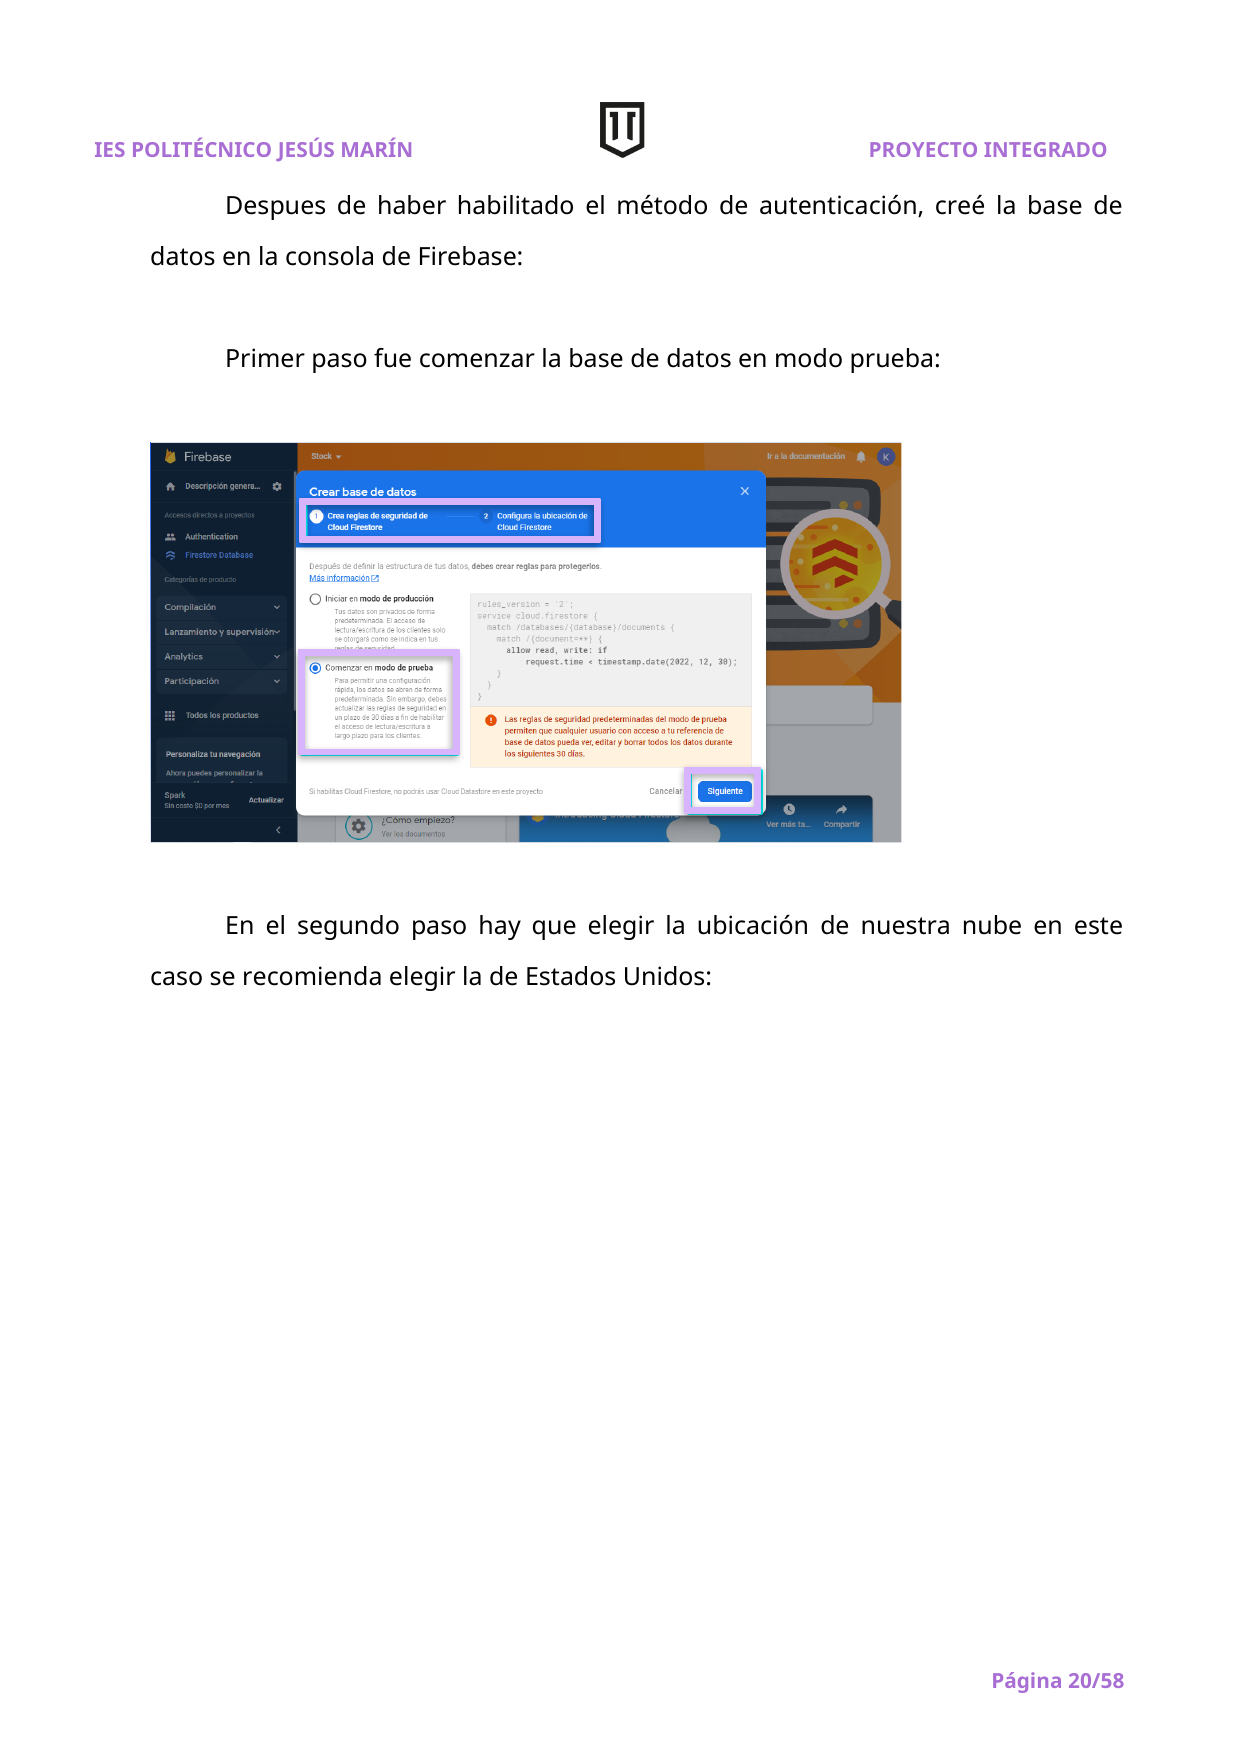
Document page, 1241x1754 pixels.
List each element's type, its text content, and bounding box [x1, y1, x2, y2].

picture [600, 102, 645, 158]
text Primer paso fue comenzar la base de datos en modo prueba: [150, 341, 1124, 374]
text En el segundo paso hay que elegir la ubicación de nuestra nube en este caso se recomienda elegir la de Estados Unidos: [150, 908, 1124, 993]
text Despues de haber habilitado el método de autenticación, creé la base de datos en la consola de Firebase: [150, 187, 1124, 272]
picture [150, 442, 902, 843]
